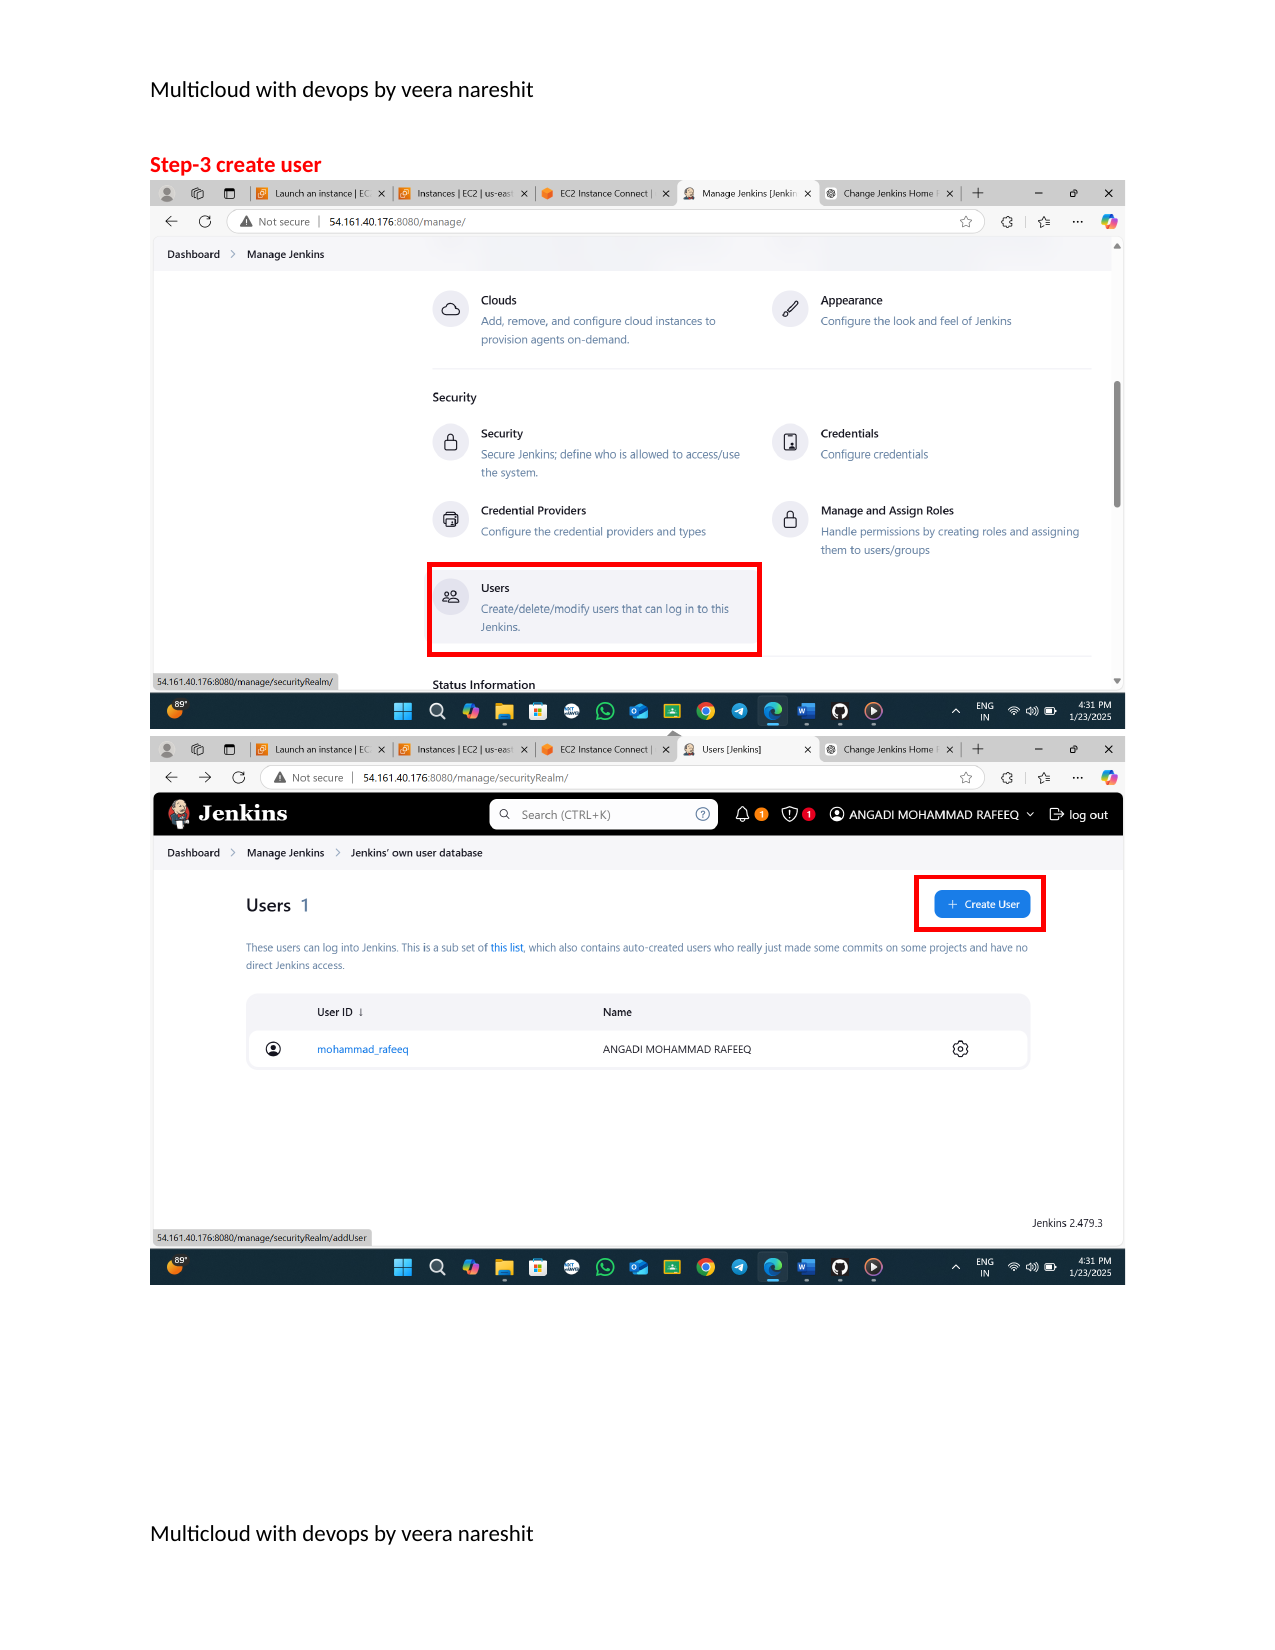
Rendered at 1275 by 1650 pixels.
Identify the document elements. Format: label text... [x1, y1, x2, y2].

picture [150, 736, 1125, 1285]
text Step-3 create user [150, 150, 1125, 180]
picture [150, 180, 1125, 729]
